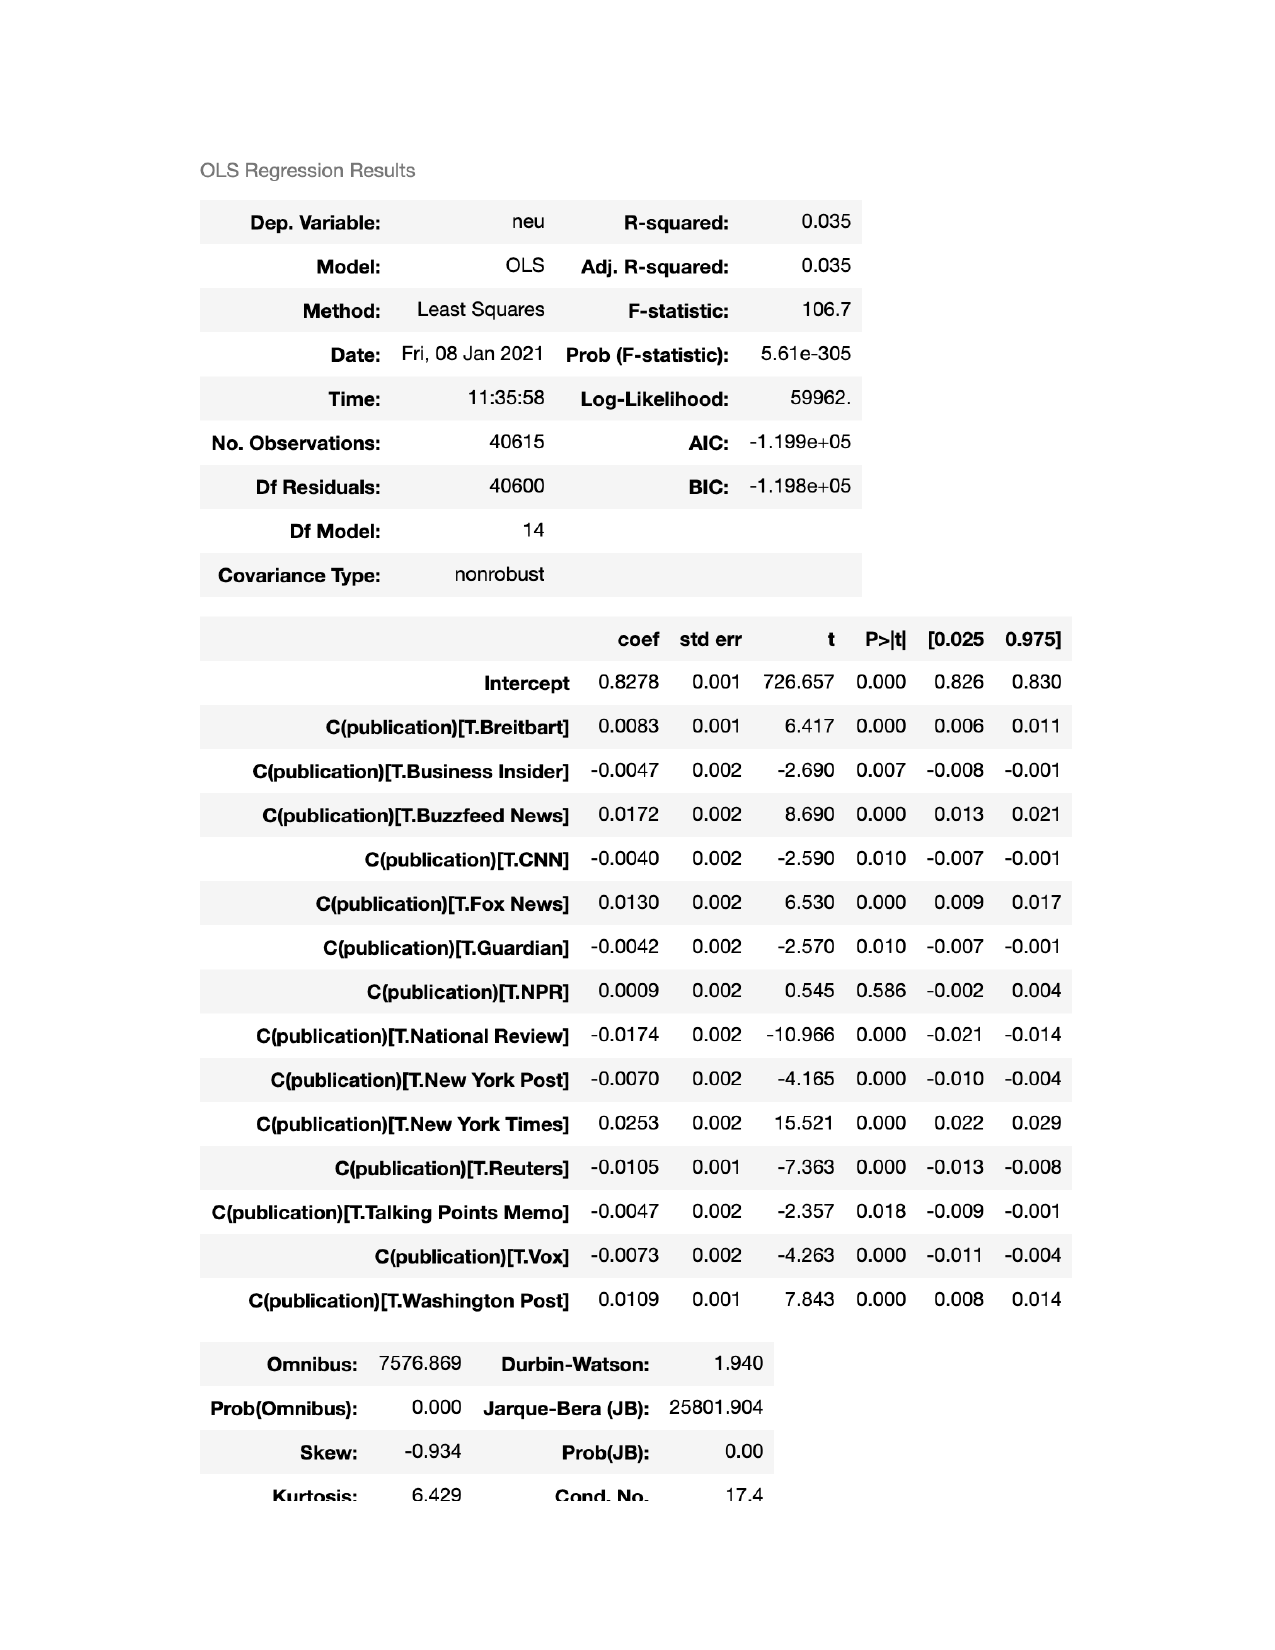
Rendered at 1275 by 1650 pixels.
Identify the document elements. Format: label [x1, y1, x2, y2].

picture [185, 150, 1090, 1501]
